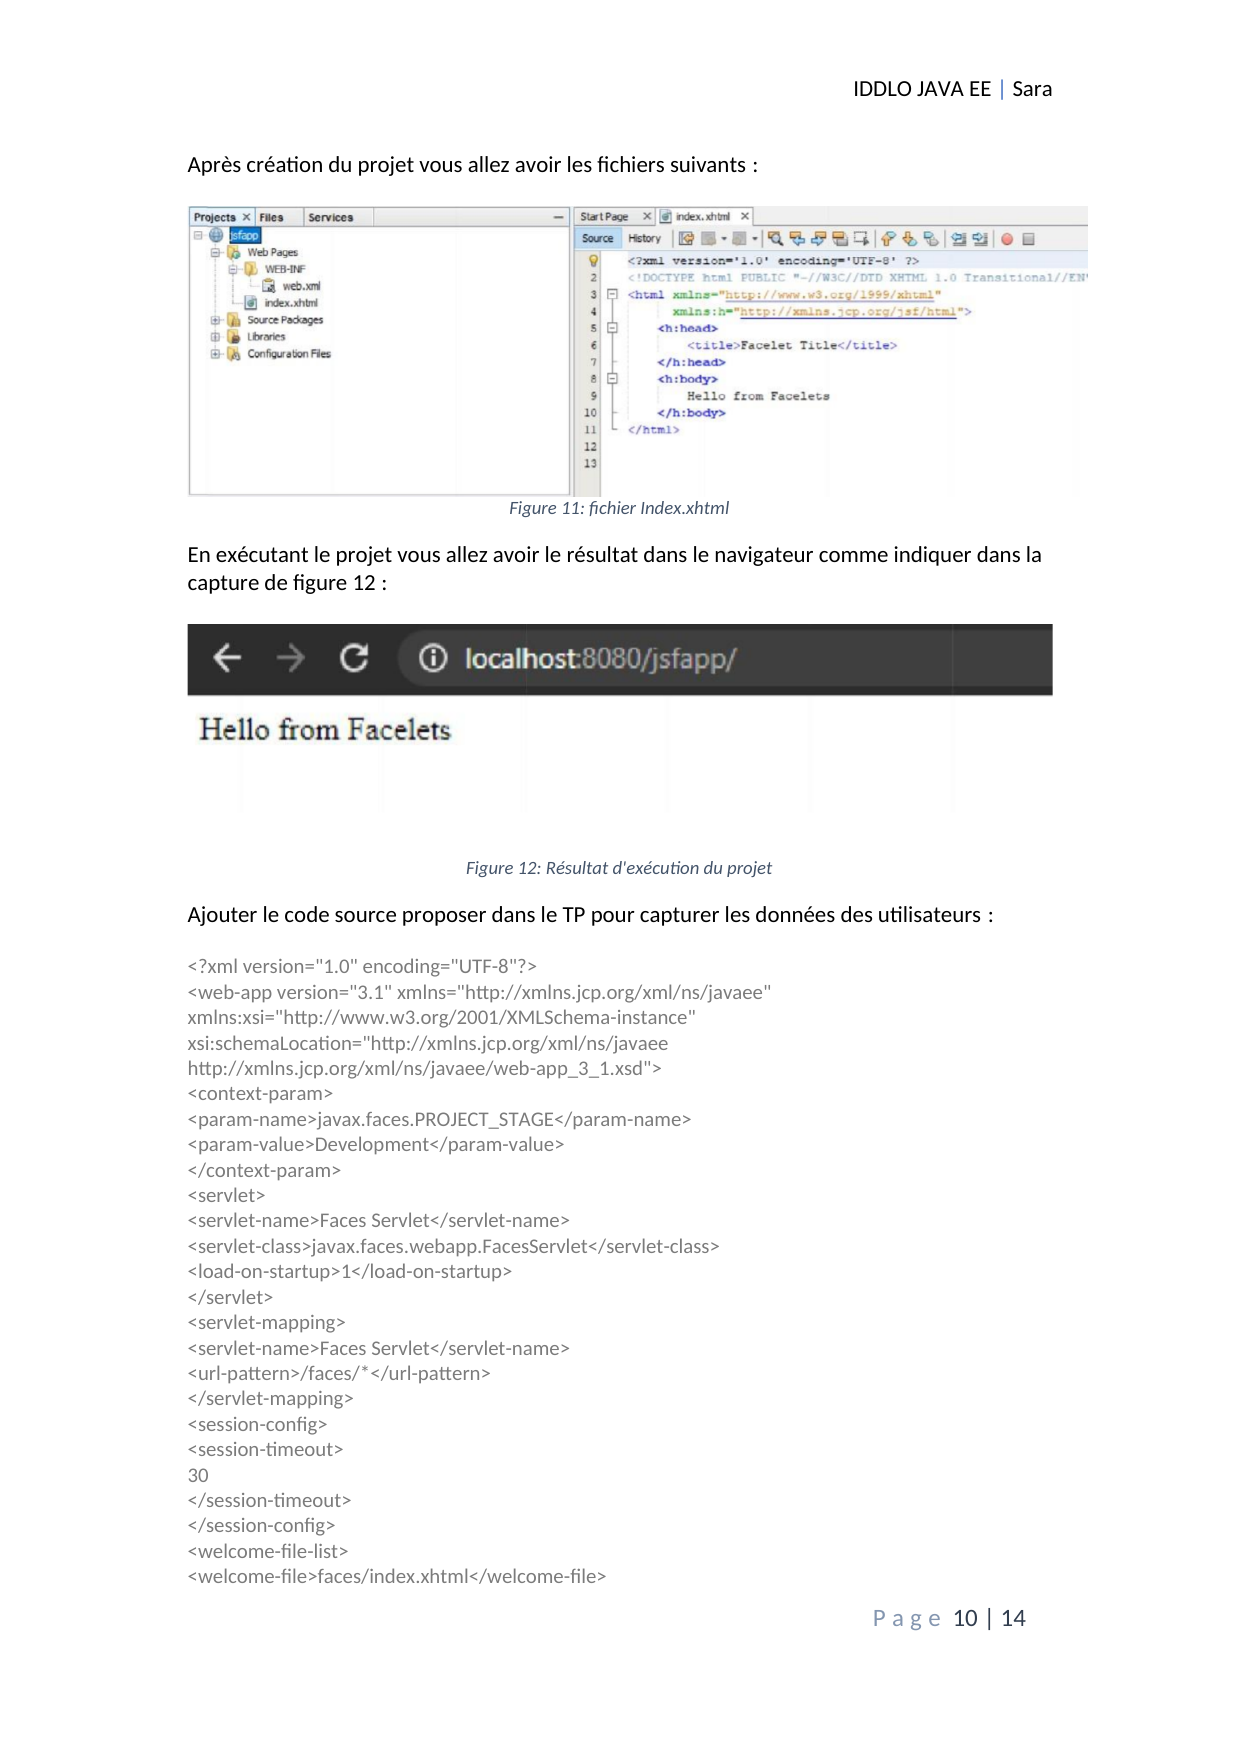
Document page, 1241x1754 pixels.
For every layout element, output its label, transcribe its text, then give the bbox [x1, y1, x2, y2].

text <servlet-class>javax.faces.webapp.FacesServlet</servlet-class> [187, 1233, 1053, 1258]
text </servlet> [187, 1284, 1053, 1309]
text En exécutant le projet vous allez avoir le résultat dans le navigateur comme indiquer dans la capture de figure 12 : [187, 540, 1053, 596]
text http://xmlns.jcp.org/xml/ns/javaee/web-app_3_1.xsd"> [187, 1055, 1053, 1081]
text <param-name>javax.faces.PROJECT_STAGE</param-name> [187, 1106, 1053, 1131]
text <welcome-file>faces/index.xhtml</welcome-file> [187, 1563, 1053, 1589]
text <servlet-name>Faces Servlet</servlet-name> [187, 1208, 1053, 1233]
text <context-param> [187, 1081, 1053, 1106]
text <session-config> [187, 1411, 1053, 1436]
text </session-timeout> [187, 1487, 1053, 1513]
text 30 [187, 1462, 1053, 1487]
text xmlns:xsi="http://www.w3.org/2001/XMLSchema-instance" [187, 1004, 1053, 1030]
text <url-pattern>/faces/*</url-pattern> [187, 1360, 1053, 1386]
text xsi:schemaLocation="http://xmlns.jcp.org/xml/ns/javaee [187, 1030, 1053, 1055]
text </context-param> [187, 1157, 1053, 1182]
text <param-value>Development</param-value> [187, 1131, 1053, 1157]
picture [187, 624, 1053, 857]
text Après création du projet vous allez avoir les fichiers suivants : [187, 150, 1053, 178]
text </servlet-mapping> [187, 1386, 1053, 1411]
text <load-on-startup>1</load-on-startup> [187, 1258, 1053, 1284]
text <web-app version="3.1" xmlns="http://xmlns.jcp.org/xml/ns/javaee" [187, 979, 1053, 1004]
text Ajouter le code source proposer dans le TP pour capturer les données des utilisateurs : [187, 900, 1053, 928]
picture [187, 206, 1088, 497]
text <session-timeout> [187, 1436, 1053, 1462]
text <servlet-name>Faces Servlet</servlet-name> [187, 1335, 1053, 1360]
text <?xml version="1.0" encoding="UTF-8"?> [187, 953, 1053, 979]
text <servlet> [187, 1182, 1053, 1208]
text </session-config> [187, 1513, 1053, 1538]
text <servlet-mapping> [187, 1309, 1053, 1335]
text <welcome-file-list> [187, 1538, 1053, 1563]
